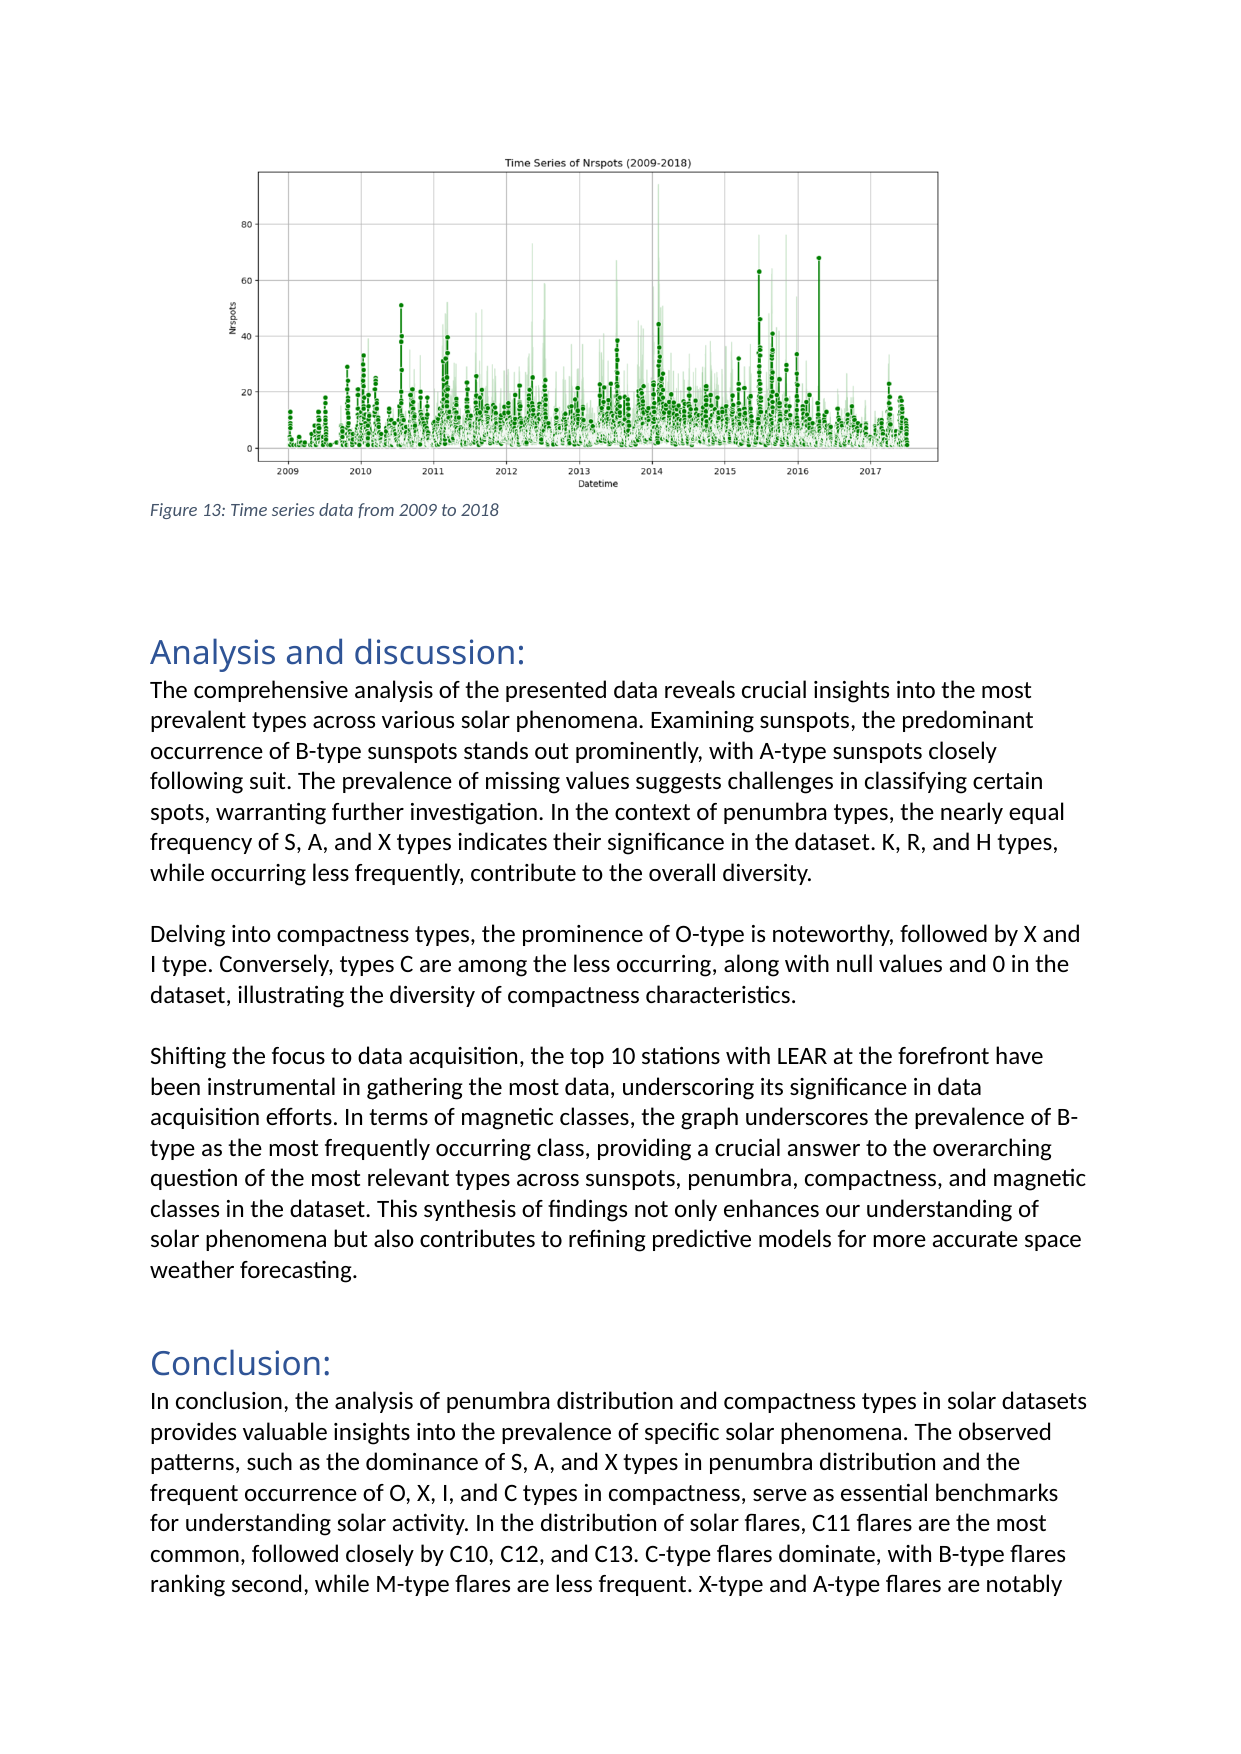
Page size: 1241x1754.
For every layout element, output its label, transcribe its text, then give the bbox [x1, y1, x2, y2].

text Delving into compactness types, the prominence of O-type is noteworthy, followed by X and I type. Conversely, types C are among the less occurring, along with null values and 0 in the dataset, illustrating the diversity of compactness characteristics. [150, 918, 1090, 1009]
subtitle Conclusion: [150, 1340, 1090, 1385]
text Shifting the focus to data acquisition, the top 10 stations with LEAR at the forefront have been instrumental in gathering the most data, underscoring its significance in data acquisition efforts. In terms of magnetic classes, the graph underscores the prevalence of B-type as the most frequently occurring class, providing a crucial answer to the overarching question of the most relevant types across sunspots, penumbra, compactness, and magnetic classes in the dataset. This synthesis of findings not only enhances our understanding of solar phenomena but also contributes to refining predictive models for more accurate space weather forecasting. [150, 1040, 1090, 1284]
picture [150, 150, 958, 499]
text The comprehensive analysis of the presented data reveals crucial insights into the most prevalent types across various solar phenomena. Examining sunspots, the predominant occurrence of B-type sunspots stands out prominently, with A-type sunspots closely following suit. The prevalence of missing values suggests challenges in classifying certain spots, warranting further investigation. In the context of penumbra types, the nearly equal frequency of S, A, and X types indicates their significance in the dataset. K, R, and H types, while occurring less frequently, contribute to the overall diversity. [150, 674, 1090, 887]
subtitle Analysis and discussion: [150, 628, 1090, 674]
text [150, 1385, 1090, 1599]
text Figure 13: Time series data from 2009 to 2018 [150, 499, 1090, 522]
